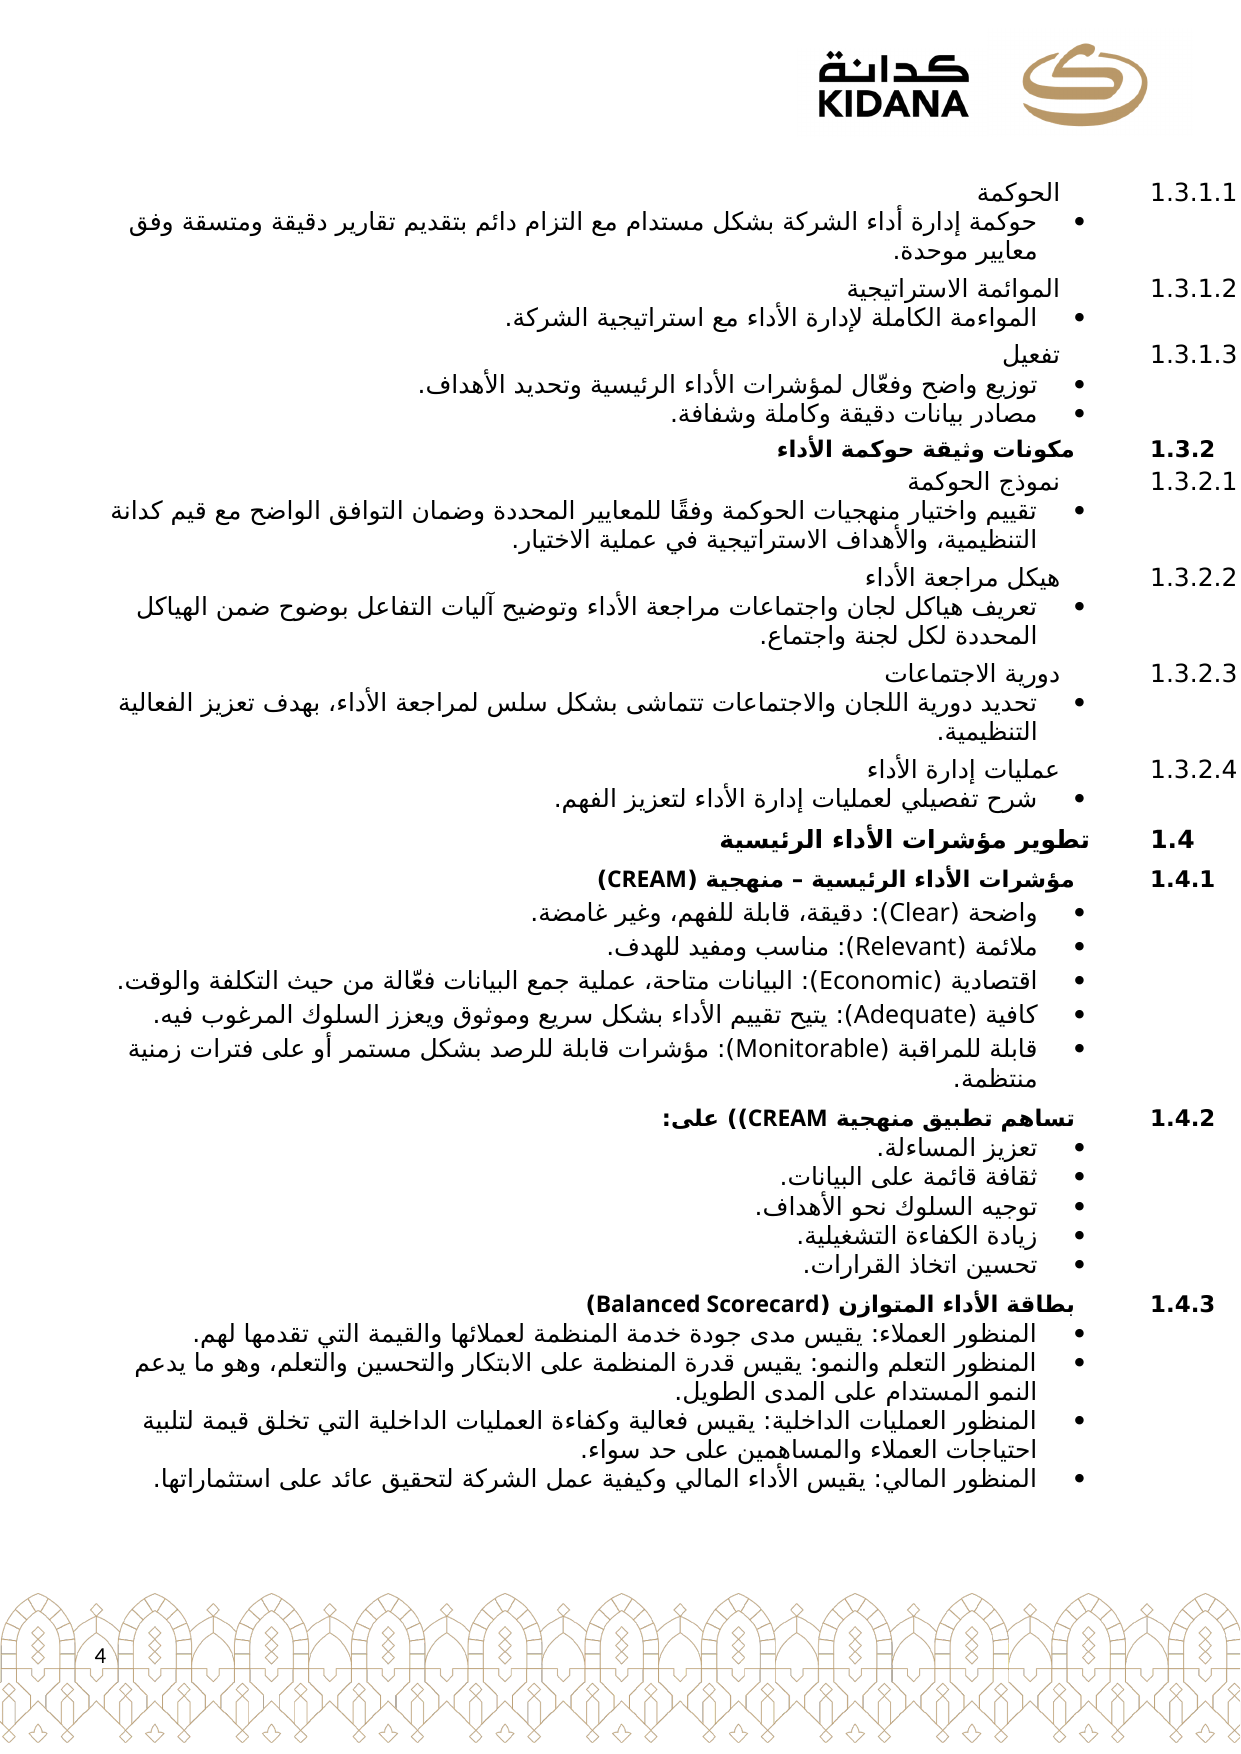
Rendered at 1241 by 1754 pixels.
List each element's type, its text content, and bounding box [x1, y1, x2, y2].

list ثقافة قائمة على البيانات. [94, 1163, 1075, 1192]
list زيادة الكفاءة التشغيلية. [94, 1221, 1075, 1250]
list تقييم واختيار منهجيات الحوكمة وفقًا للمعايير المحددة وضمان التوافق الواضح مع قيم كدانة التنظيمية، والأهداف الاستراتيجية في عملية الاختيار. [94, 496, 1075, 555]
subtitle مؤشرات الأداء الرئيسية – منهجية (CREAM) [94, 863, 1150, 894]
list اقتصادية (Economic): البيانات متاحة، عملية جمع البيانات فعّالة من حيث التكلفة والوقت. [94, 962, 1075, 997]
subtitle هيكل مراجعة الأداء [94, 563, 1150, 592]
list المنظور المالي: يقيس الأداء المالي وكيفية عمل الشركة لتحقيق عائد على استثماراتها. [94, 1465, 1075, 1494]
list شرح تفصيلي لعمليات إدارة الأداء لتعزيز الفهم. [94, 784, 1075, 813]
list كافية (Adequate): يتيح تقييم الأداء بشكل سريع وموثوق ويعزز السلوك المرغوب فيه. [94, 997, 1075, 1031]
subtitle مكونات وثيقة حوكمة الأداء [94, 436, 1150, 463]
list المواءمة الكاملة لإدارة الأداء مع استراتيجية الشركة. [94, 303, 1075, 332]
list قابلة للمراقبة (Monitorable): مؤشرات قابلة للرصد بشكل مستمر أو على فترات زمنية منتظمة. [94, 1031, 1075, 1094]
subtitle الموائمة الاستراتيجية [94, 274, 1150, 303]
list واضحة (Clear): دقيقة، قابلة للفهم، وغير غامضة. [94, 894, 1075, 928]
list تحسين اتخاذ القرارات. [94, 1250, 1075, 1279]
subtitle الحوكمة [94, 178, 1150, 207]
list توزيع واضح وفعّال لمؤشرات الأداء الرئيسية وتحديد الأهداف. [94, 370, 1075, 399]
list حوكمة إدارة أداء الشركة بشكل مستدام مع التزام دائم بتقديم تقارير دقيقة ومتسقة وفق معايير موحدة. [94, 207, 1075, 266]
list ملائمة (Relevant): مناسب ومفيد للهدف. [94, 928, 1075, 962]
subtitle بطاقة الأداء المتوازن (Balanced Scorecard) [94, 1288, 1150, 1319]
subtitle دورية الاجتماعات [94, 659, 1150, 688]
subtitle عمليات إدارة الأداء [94, 755, 1150, 784]
list المنظور التعلم والنمو: يقيس قدرة المنظمة على الابتكار والتحسين والتعلم، وهو ما يدعم النمو المستدام على المدى الطويل. [94, 1348, 1075, 1406]
list تحديد دورية اللجان والاجتماعات تتماشى بشكل سلس لمراجعة الأداء، بهدف تعزيز الفعالية التنظيمية. [94, 688, 1075, 746]
list تعزيز المساءلة. [94, 1133, 1075, 1163]
subtitle تساهم تطبيق منهجية CREAM)) على: [94, 1102, 1150, 1133]
list توجيه السلوك نحو الأهداف. [94, 1192, 1075, 1221]
list مصادر بيانات دقيقة وكاملة وشفافة. [94, 399, 1075, 428]
subtitle تطوير مؤشرات الأداء الرئيسية [94, 826, 1150, 855]
subtitle نموذج الحوكمة [94, 467, 1150, 496]
subtitle تفعيل [94, 341, 1150, 370]
picture [0, 1593, 1241, 1743]
picture [796, 28, 1193, 137]
list المنظور العملاء: يقيس مدى جودة خدمة المنظمة لعملائها والقيمة التي تقدمها لهم. [94, 1319, 1075, 1348]
list تعريف هياكل لجان واجتماعات مراجعة الأداء وتوضيح آليات التفاعل بوضوح ضمن الهياكل المحددة لكل لجنة واجتماع. [94, 592, 1075, 651]
list المنظور العمليات الداخلية: يقيس فعالية وكفاءة العمليات الداخلية التي تخلق قيمة لتلبية احتياجات العملاء والمساهمين على حد سواء. [94, 1406, 1075, 1465]
